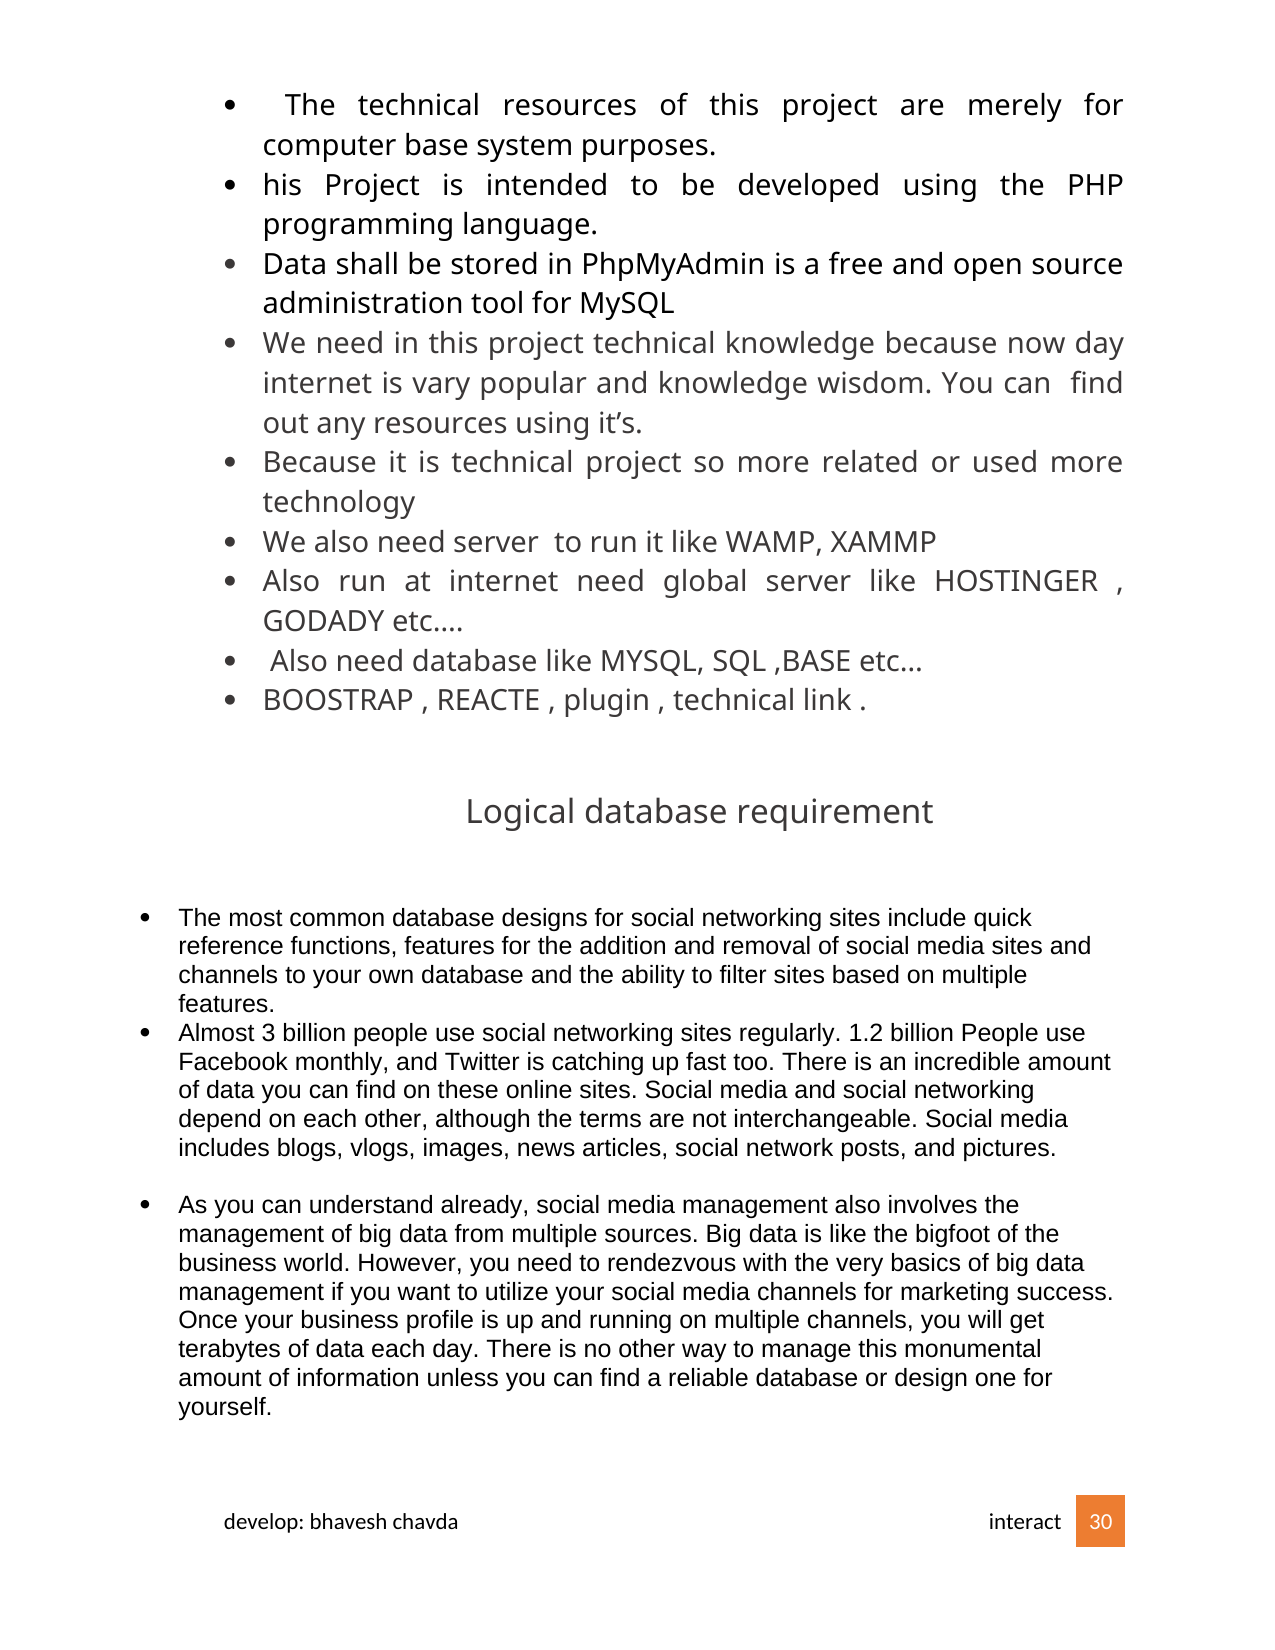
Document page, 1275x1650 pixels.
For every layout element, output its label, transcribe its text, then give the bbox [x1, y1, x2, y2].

text Logical database requirement [291, 788, 1125, 834]
list his Project is intended to be developed using the PHP programming language. [225, 164, 1125, 243]
list Also need database like MYSQL, SQL ,BASE etc… [225, 640, 1125, 680]
list We need in this project technical knowledge because now day internet is vary popular and knowledge wisdom. You can find out any resources using it’s. [225, 322, 1125, 442]
list Almost 3 billion people use social networking sites regularly. 1.2 billion People use Facebook monthly, and Twitter is catching up fast too. There is an incredible amount of data you can find on these online sites. Social media and social networking depend on each other, although the terms are not interchangeable. Social media includes blogs, vlogs, images, news articles, social network posts, and pictures. [141, 1018, 1125, 1161]
list Also run at internet need global server like HOSTINGER , GODADY etc…. [225, 561, 1125, 640]
list The technical resources of this project are merely for computer base system purposes. [225, 84, 1125, 164]
list We also need server to run it like WAMP, XAMMP [225, 521, 1125, 561]
list BOOSTRAP , REACTE , plugin , technical link . [225, 680, 1125, 719]
list Because it is technical project so more related or used more technology [225, 442, 1125, 521]
list Data shall be stored in PhpMyAdmin is a free and open source administration tool for MySQL [225, 243, 1125, 322]
list As you can understand already, social media management also involves the management of big data from multiple sources. Big data is like the bigfoot of the business world. However, you need to rendezvous with the very basics of big data management if you want to utilize your social media channels for marketing success. Once your business profile is up and running on multiple channels, you will get terabytes of data each day. There is no other way to manage this monumental amount of information unless you can find a reliable database or design one for yourself. [141, 1190, 1125, 1420]
list The most common database designs for social networking sites include quick reference functions, features for the addition and removal of social media sites and channels to your own database and the ability to filter sites based on multiple features. [141, 902, 1125, 1018]
